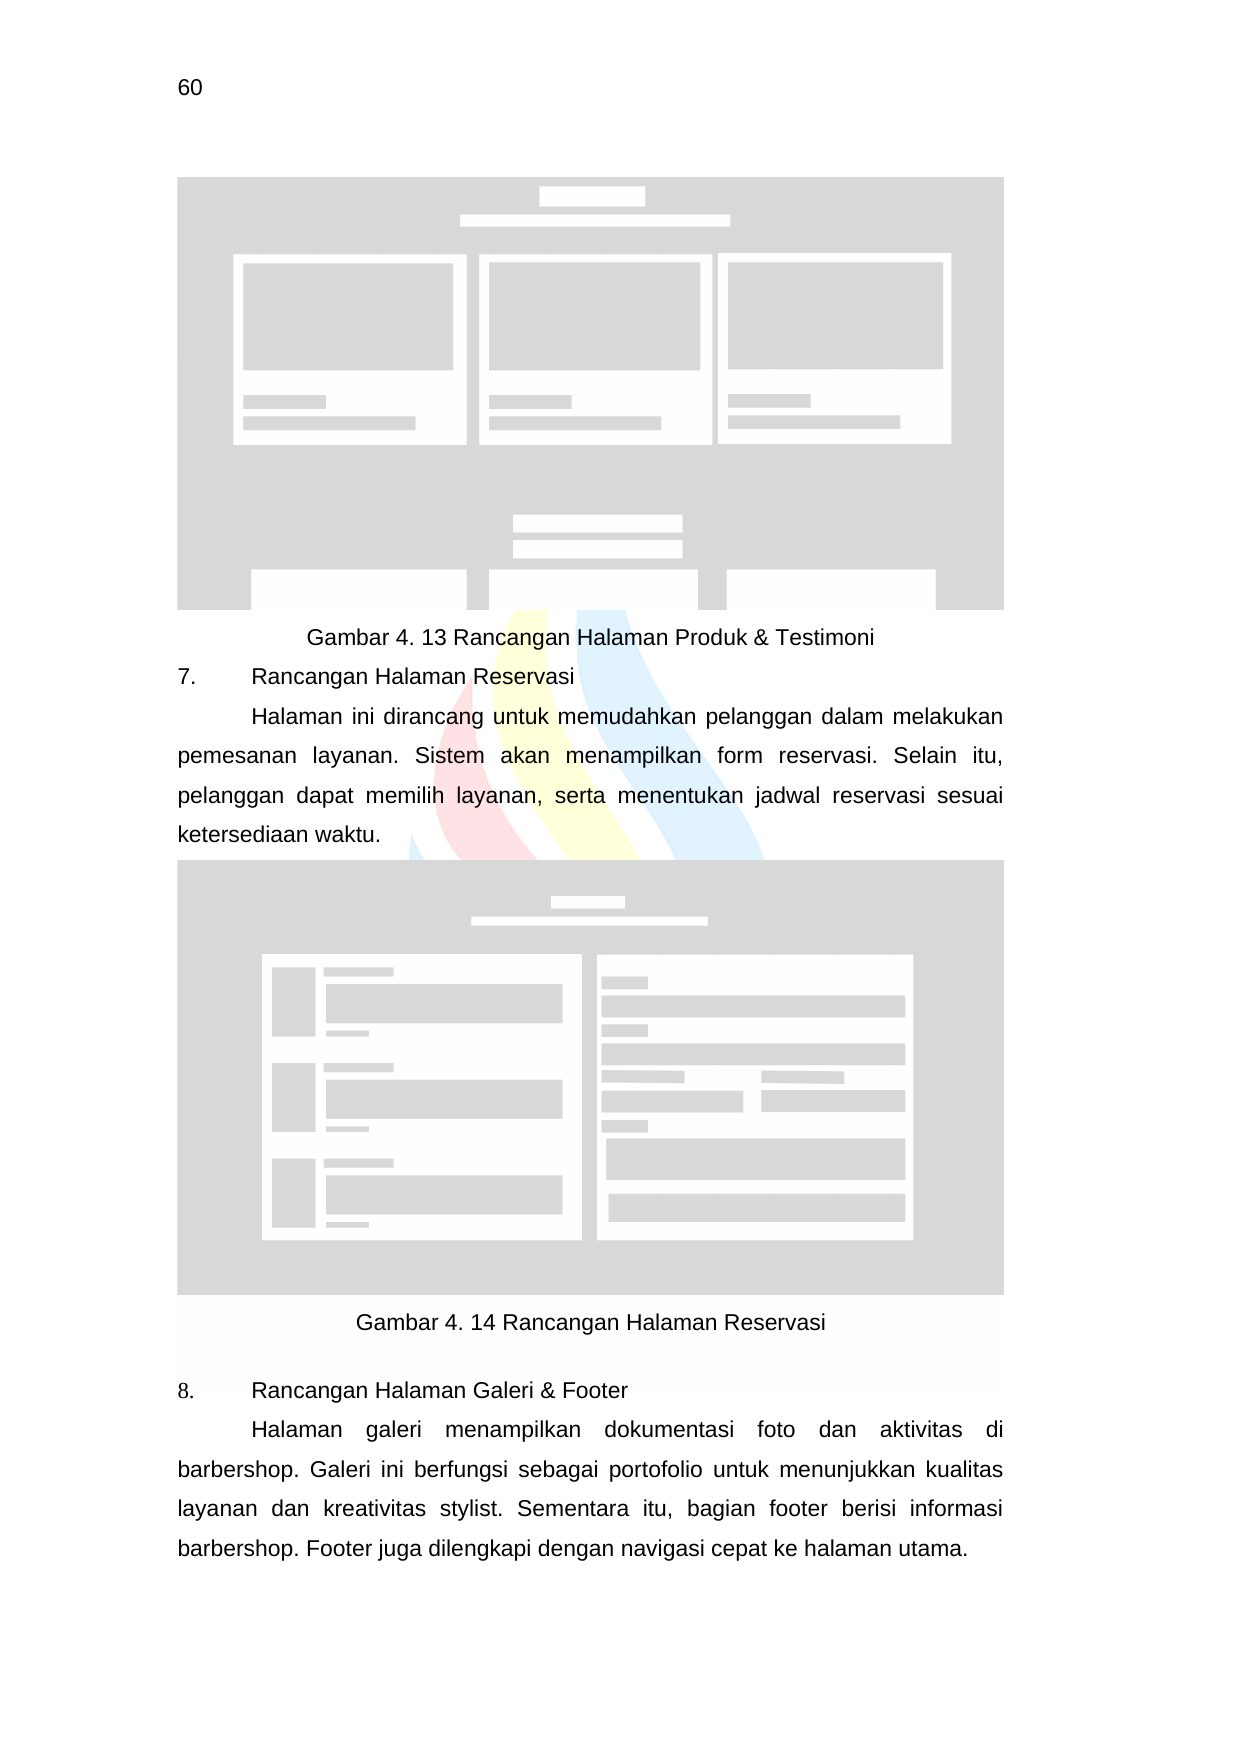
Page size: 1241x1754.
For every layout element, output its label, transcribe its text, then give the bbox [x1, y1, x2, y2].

picture [177, 860, 1004, 1295]
text Gambar 4. 14 Rancangan Halaman Reservasi [177, 1308, 1004, 1335]
text Gambar 4. 13 Rancangan Halaman Produk & Testimoni [177, 624, 1004, 650]
list Rancangan Halaman Reservasi [177, 663, 1004, 690]
list Rancangan Halaman Galeri & Footer [177, 1377, 1004, 1403]
text Halaman ini dirancang untuk memudahkan pelanggan dalam melakukan pemesanan layanan. Sistem akan menampilkan form reservasi. Selain itu, pelanggan dapat memilih layanan, serta menentukan jadwal reservasi sesuai ketersediaan waktu. [177, 703, 1004, 848]
text Halaman galeri menampilkan dokumentasi foto dan aktivitas di barbershop. Galeri ini berfungsi sebagai portofolio untuk menunjukkan kualitas layanan dan kreativitas stylist. Sementara itu, bagian footer berisi informasi barbershop. Footer juga dilengkapi dengan navigasi cepat ke halaman utama. [177, 1416, 1004, 1561]
picture [177, 177, 1004, 610]
